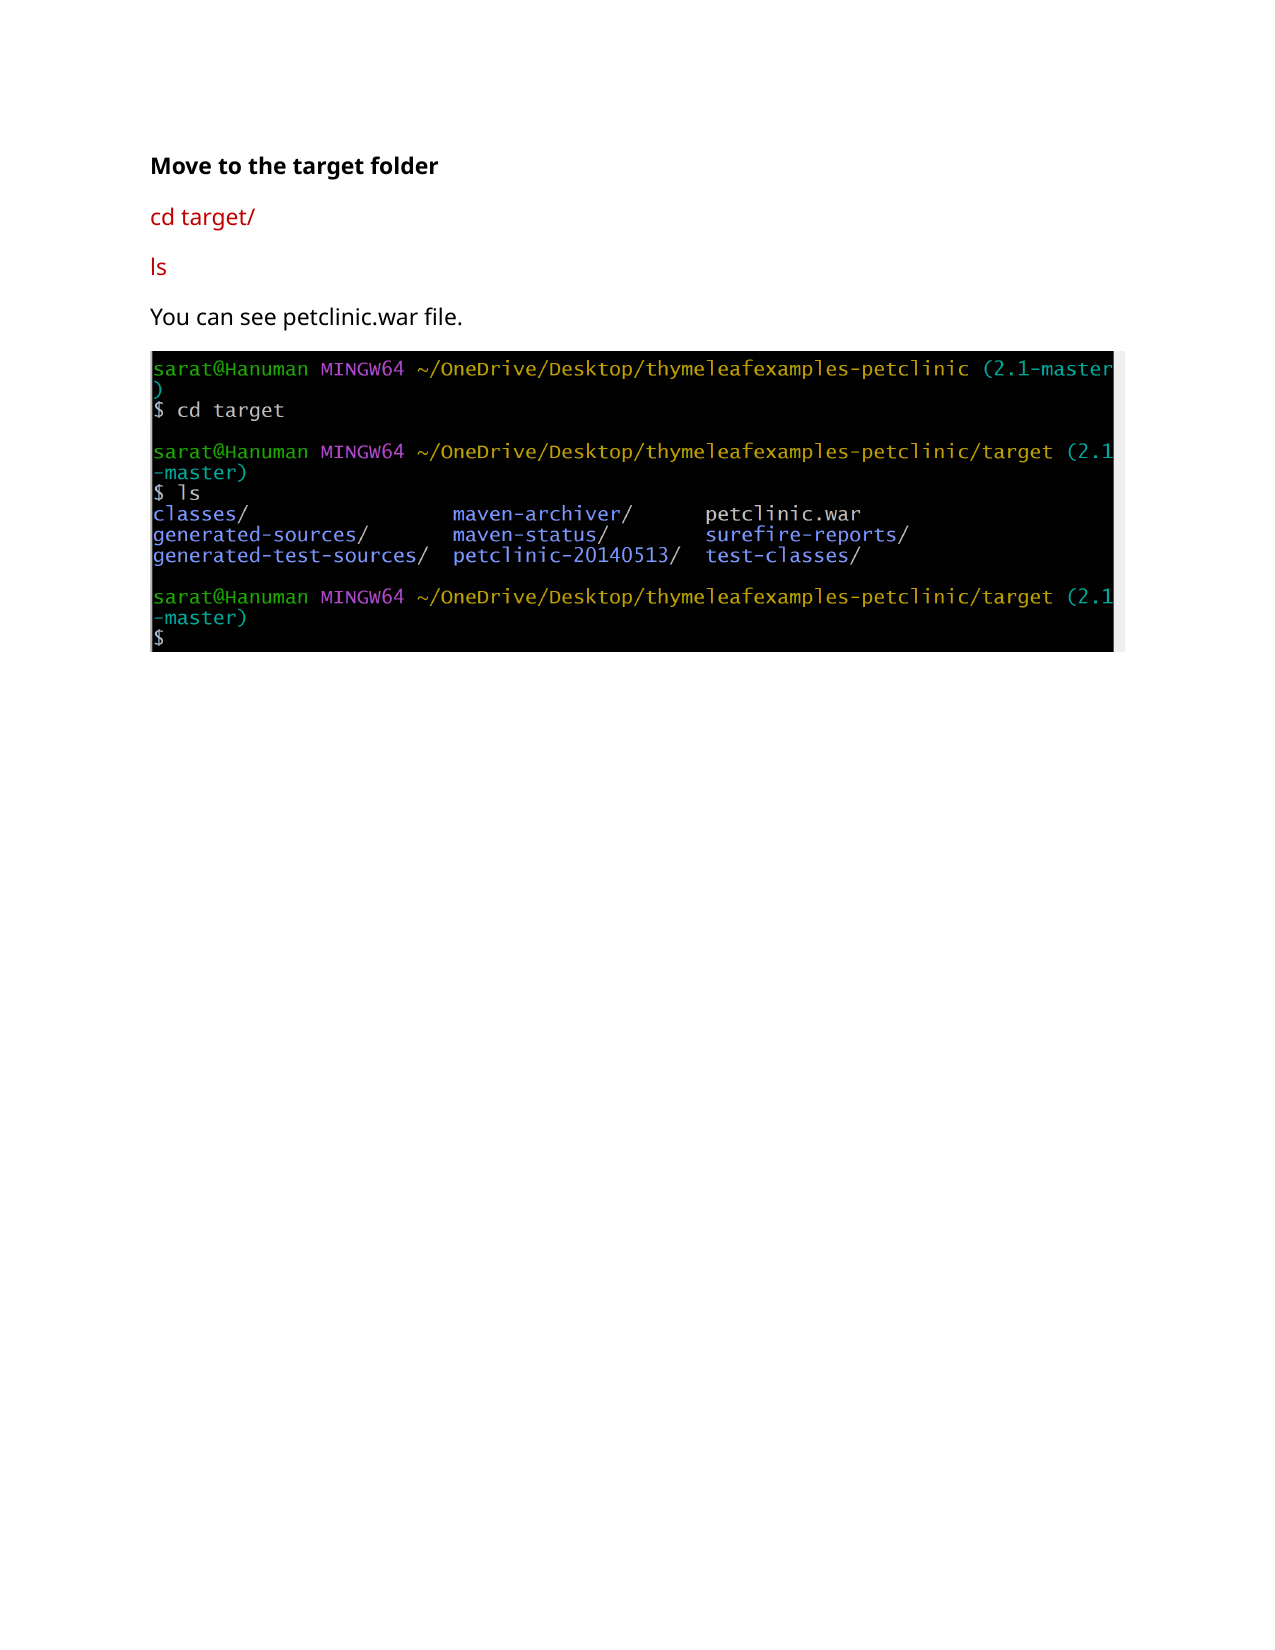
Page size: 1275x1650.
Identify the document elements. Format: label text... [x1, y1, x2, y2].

text You can see petclinic.war file. [150, 301, 1125, 332]
text cd target/ [150, 200, 1125, 232]
text Move to the target folder [150, 150, 1125, 181]
picture [150, 351, 1125, 652]
text ls [150, 251, 1125, 282]
